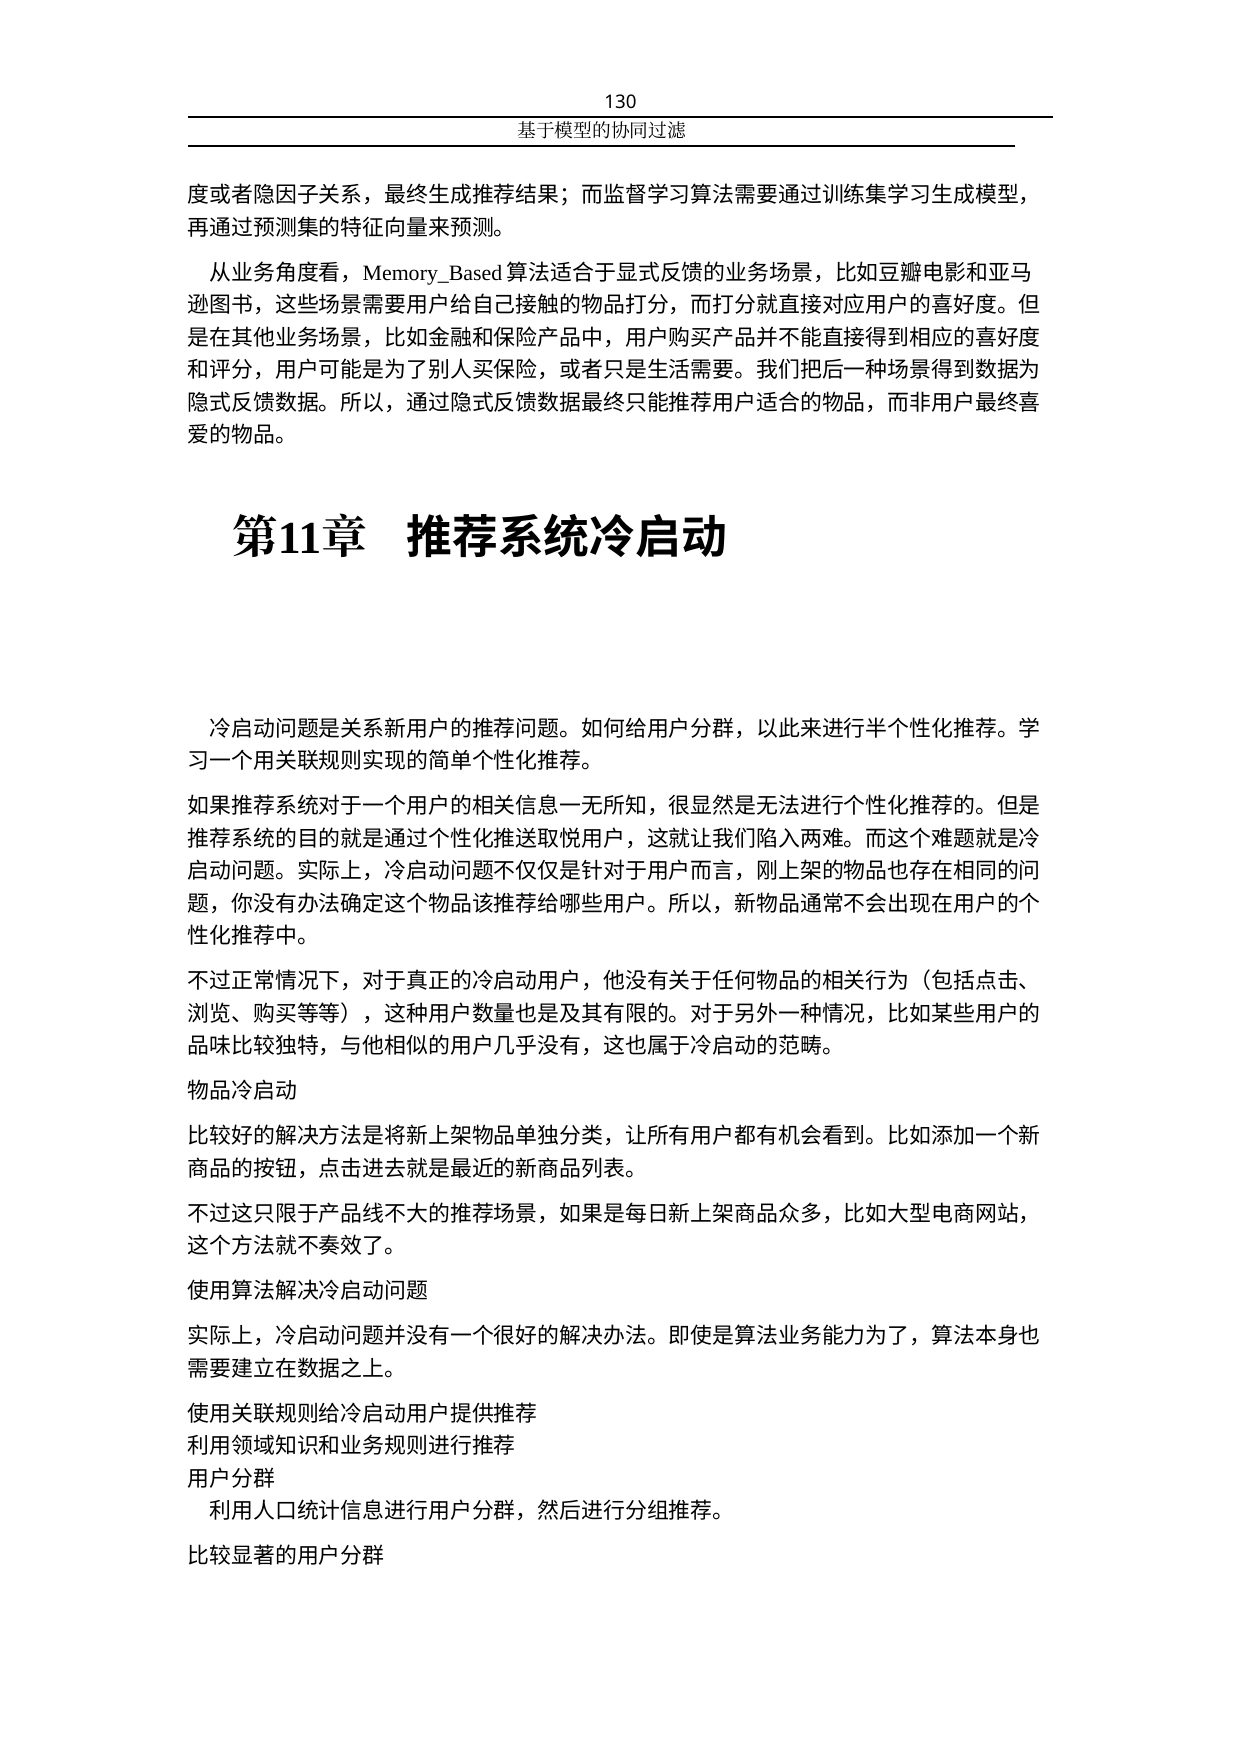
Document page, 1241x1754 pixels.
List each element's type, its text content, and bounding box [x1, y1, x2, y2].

text 比较显著的用户分群 [187, 1538, 1053, 1570]
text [187, 177, 1053, 242]
text 不过正常情况下，对于真正的冷启动用户，他没有关于任何物品的相关行为（包括点击、浏览、购买等等），这种用户数量也是及其有限的。对于另外一种情况，比如某些用户的品味比较独特，与他相似的用户几乎没有，这也属于冷启动的范畴。 [187, 963, 1053, 1060]
text 物品冷启动 [187, 1073, 1053, 1105]
text 不过这只限于产品线不大的推荐场景，如果是每日新上架商品众多，比如大型电商网站，这个方法就不奏效了。 [187, 1195, 1053, 1260]
text 使用算法解决冷启动问题 [187, 1273, 1053, 1305]
list 使用关联规则给冷启动用户提供推荐 [187, 1395, 1053, 1428]
text 比较好的解决方法是将新上架物品单独分类，让所有用户都有机会看到。比如添加一个新商品的按钮，点击进去就是最近的新商品列表。 [187, 1118, 1053, 1183]
list 用户分群 [187, 1460, 1053, 1493]
text 从业务角度看，Memory_Based算法适合于显式反馈的业务场景，比如豆瓣电影和亚马逊图书，这些场景需要用户给自己接触的物品打分，而打分就直接对应用户的喜好度。但是在其他业务场景，比如金融和保险产品中，用户购买产品并不能直接得到相应的喜好度和评分，用户可能是为了别人买保险，或者只是生活需要。我们把后一种场景得到数据为隐式反馈数据。所以，通过隐式反馈数据最终只能推荐用户适合的物品，而非用户最终喜爱的物品。 [187, 254, 1053, 449]
text 利用人口统计信息进行用户分群，然后进行分组推荐。 [187, 1493, 1053, 1525]
list 利用领域知识和业务规则进行推荐 [187, 1428, 1053, 1460]
text 实际上，冷启动问题并没有一个很好的解决办法。即使是算法业务能力为了，算法本身也需要建立在数据之上。 [187, 1318, 1053, 1383]
subtitle 推荐系统冷启动 [232, 485, 1053, 582]
text 冷启动问题是关系新用户的推荐问题。如何给用户分群，以此来进行半个性化推荐。学习一个用关联规则实现的简单个性化推荐。 [187, 710, 1053, 775]
text 如果推荐系统对于一个用户的相关信息一无所知，很显然是无法进行个性化推荐的。但是推荐系统的目的就是通过个性化推送取悦用户，这就让我们陷入两难。而这个难题就是冷启动问题。实际上，冷启动问题不仅仅是针对于用户而言，刚上架的物品也存在相同的问题，你没有办法确定这个物品该推荐给哪些用户。所以，新物品通常不会出现在用户的个性化推荐中。 [187, 788, 1053, 950]
